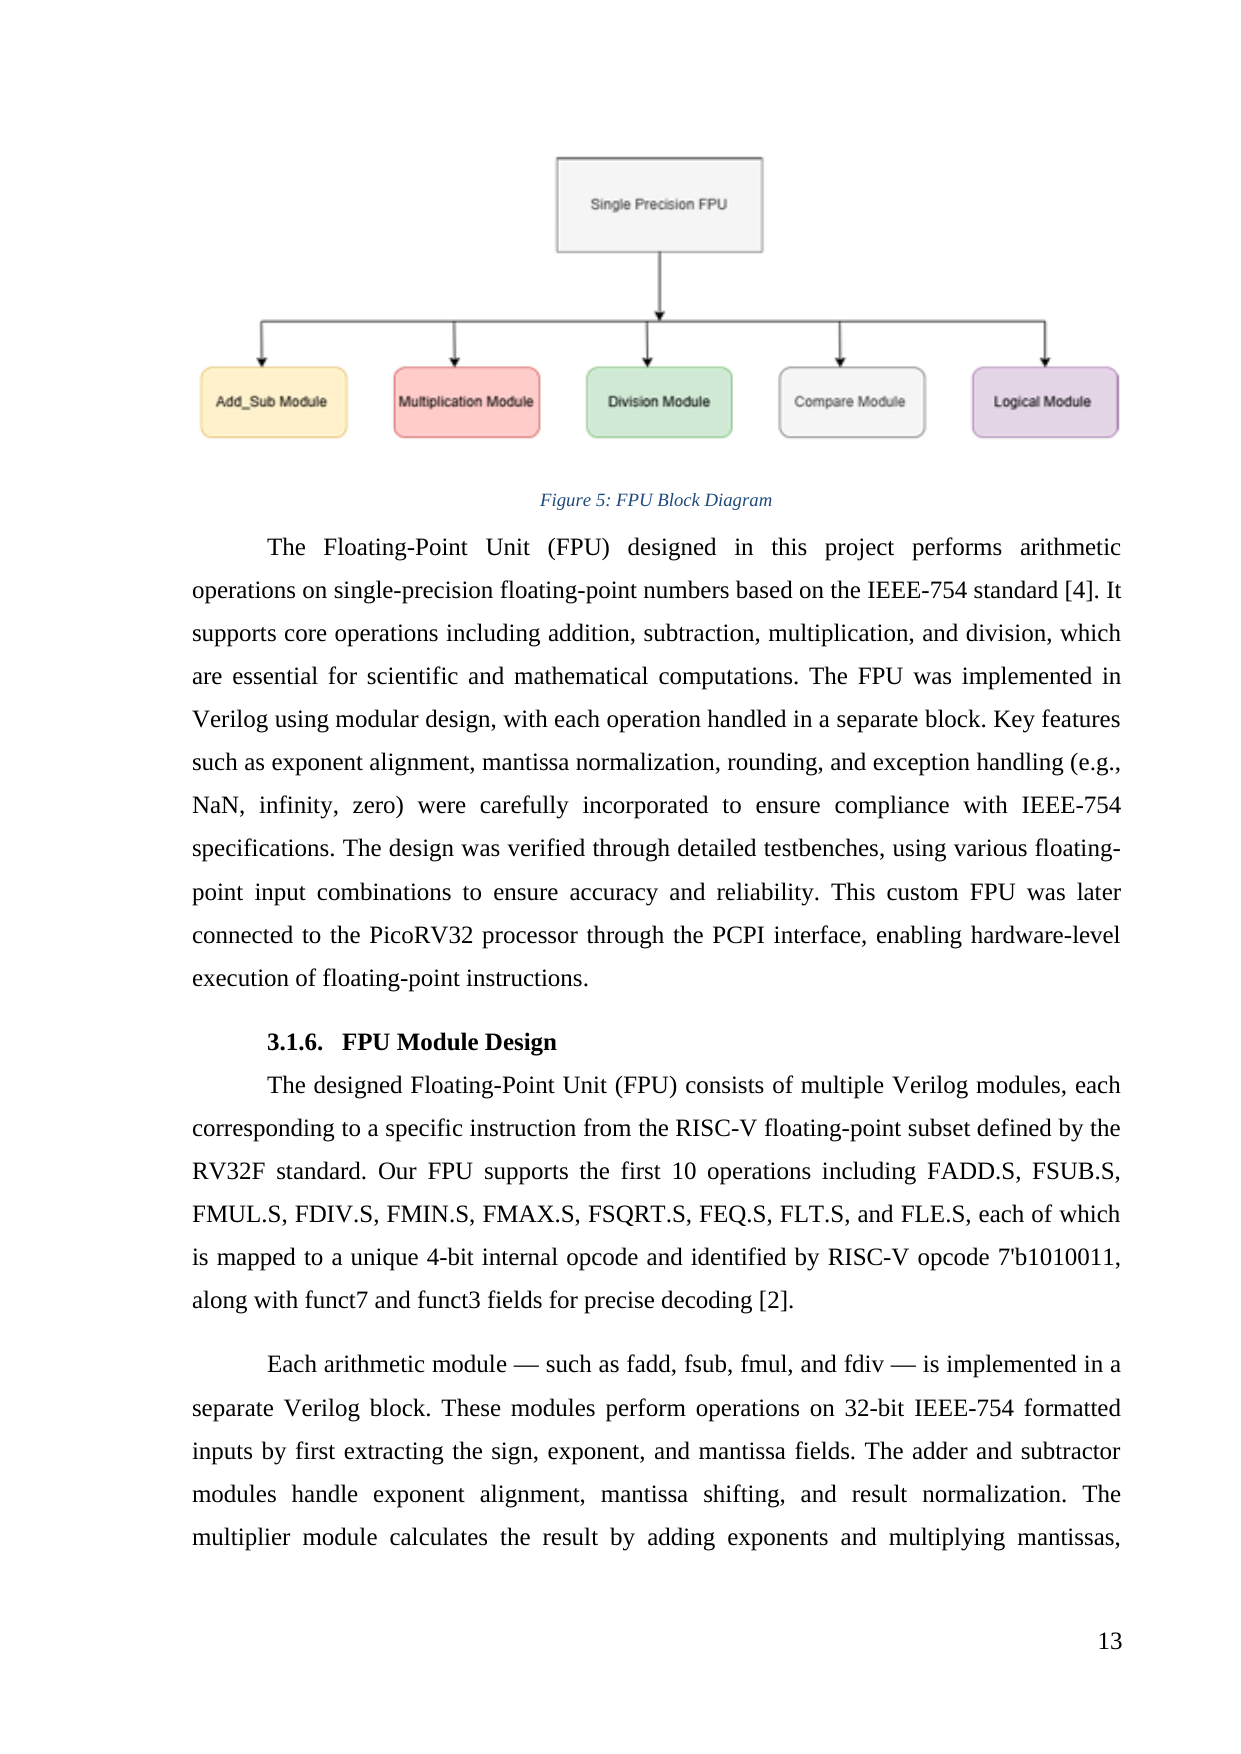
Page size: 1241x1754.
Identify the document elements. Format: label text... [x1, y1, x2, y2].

subtitle FPU Module Design [267, 1027, 1122, 1056]
text The designed Floating-Point Unit (FPU) consists of multiple Verilog modules, each corresponding to a specific instruction from the RISC-V floating-point subset defined by the RV32F standard. Our FPU supports the first 10 operations including FADD.S, FSUB.S, FMUL.S, FDIV.S, FMIN.S, FMAX.S, FSQRT.S, FEQ.S, FLT.S, and FLE.S, each of which is mapped to a unique 4-bit internal opcode and identified by RISC-V opcode 7'b1010011, along with funct7 and funct3 fields for precise decoding [2]. [192, 1070, 1122, 1314]
text The Floating-Point Unit (FPU) designed in this project performs arithmetic operations on single-precision floating-point numbers based on the IEEE-754 standard [4]. It supports core operations including addition, subtraction, multiplication, and division, which are essential for scientific and mathematical computations. The FPU was implemented in Verilog using modular design, with each operation handled in a separate block. Key features such as exponent alignment, mantissa normalization, rounding, and exception handling (e.g., NaN, infinity, zero) were carefully incorporated to ensure compliance with IEEE-754 specifications. The design was verified through detailed testbenches, using various floating-point input combinations to ensure accuracy and reliability. This custom FPU was later connected to the PicoRV32 processor through the PCPI interface, enabling hardware-level execution of floating-point instructions. [192, 532, 1122, 992]
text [192, 1349, 1122, 1551]
picture [191, 147, 1123, 454]
